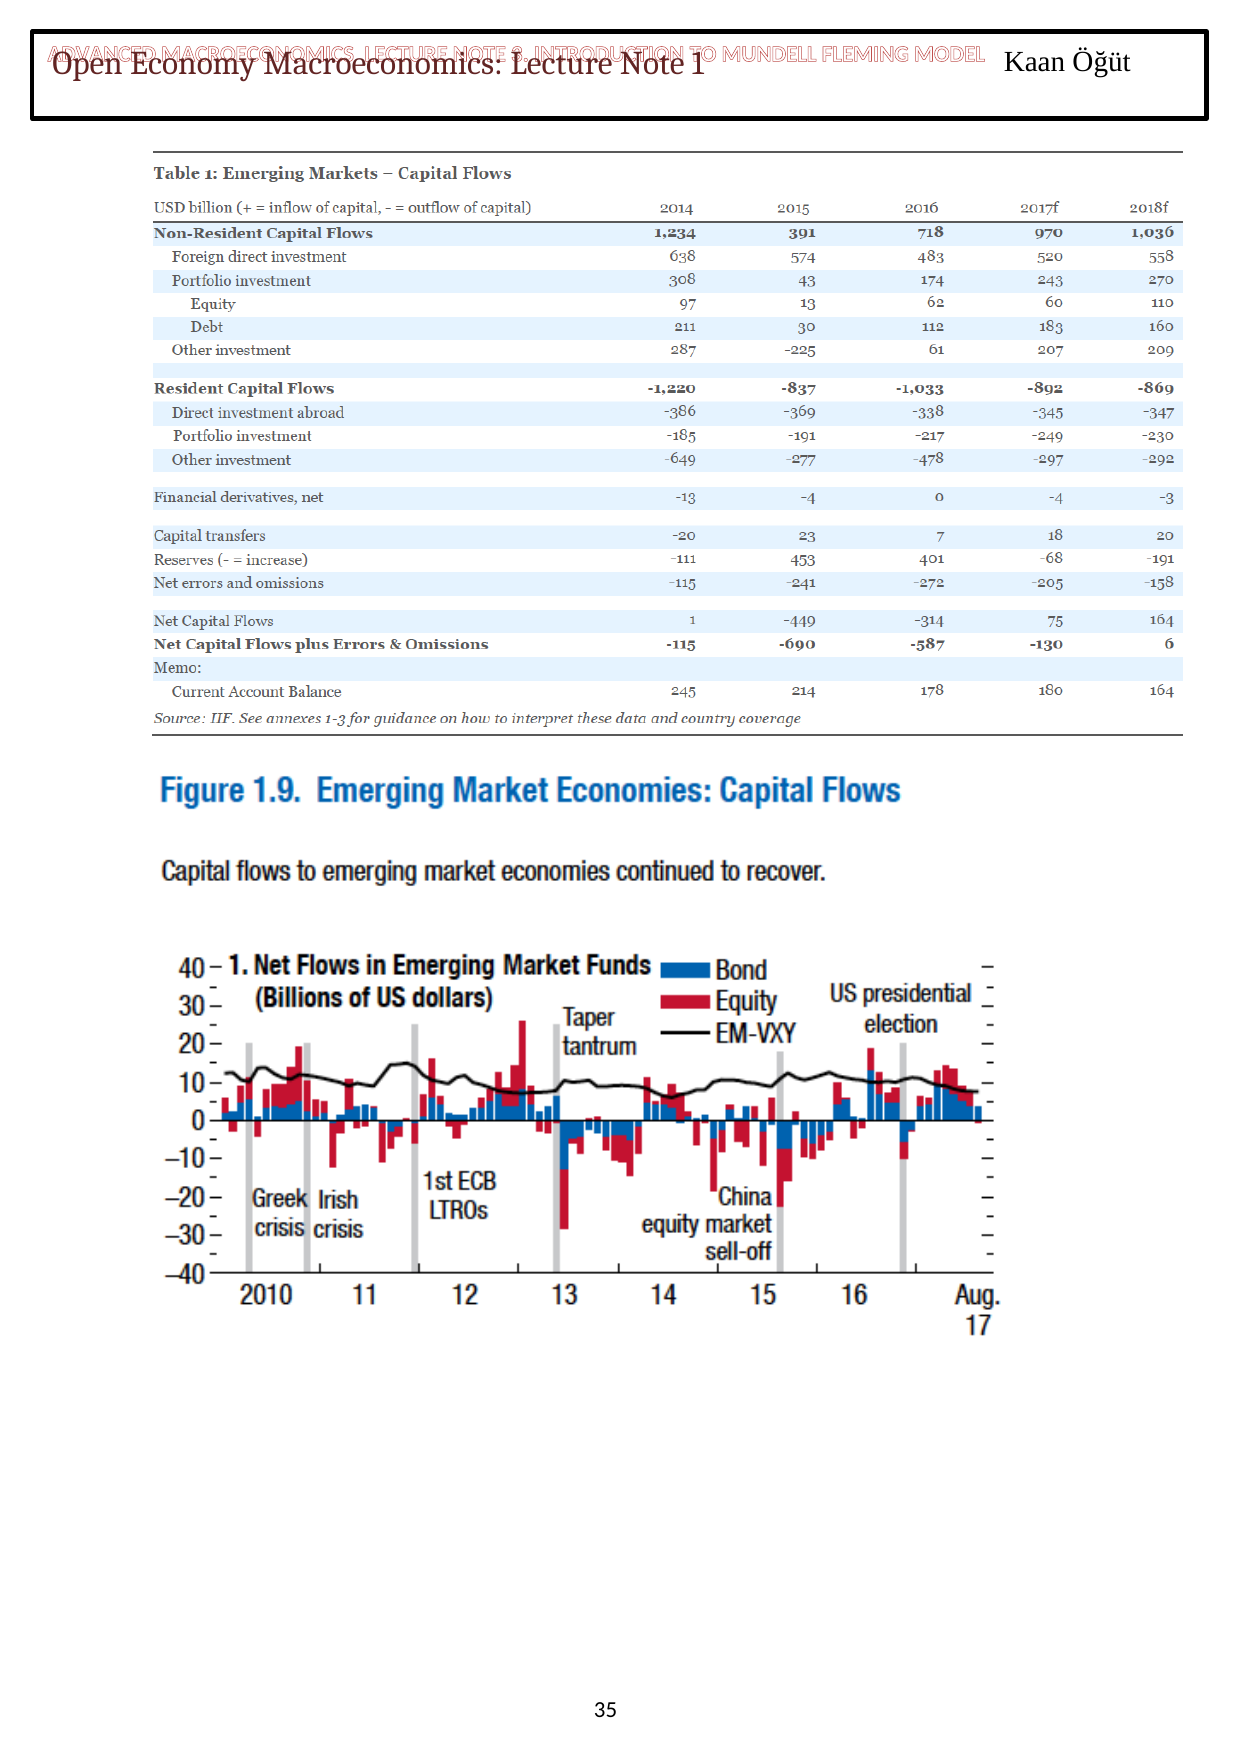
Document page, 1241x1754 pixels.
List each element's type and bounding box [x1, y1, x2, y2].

picture [147, 763, 1064, 1344]
picture [147, 147, 1191, 739]
